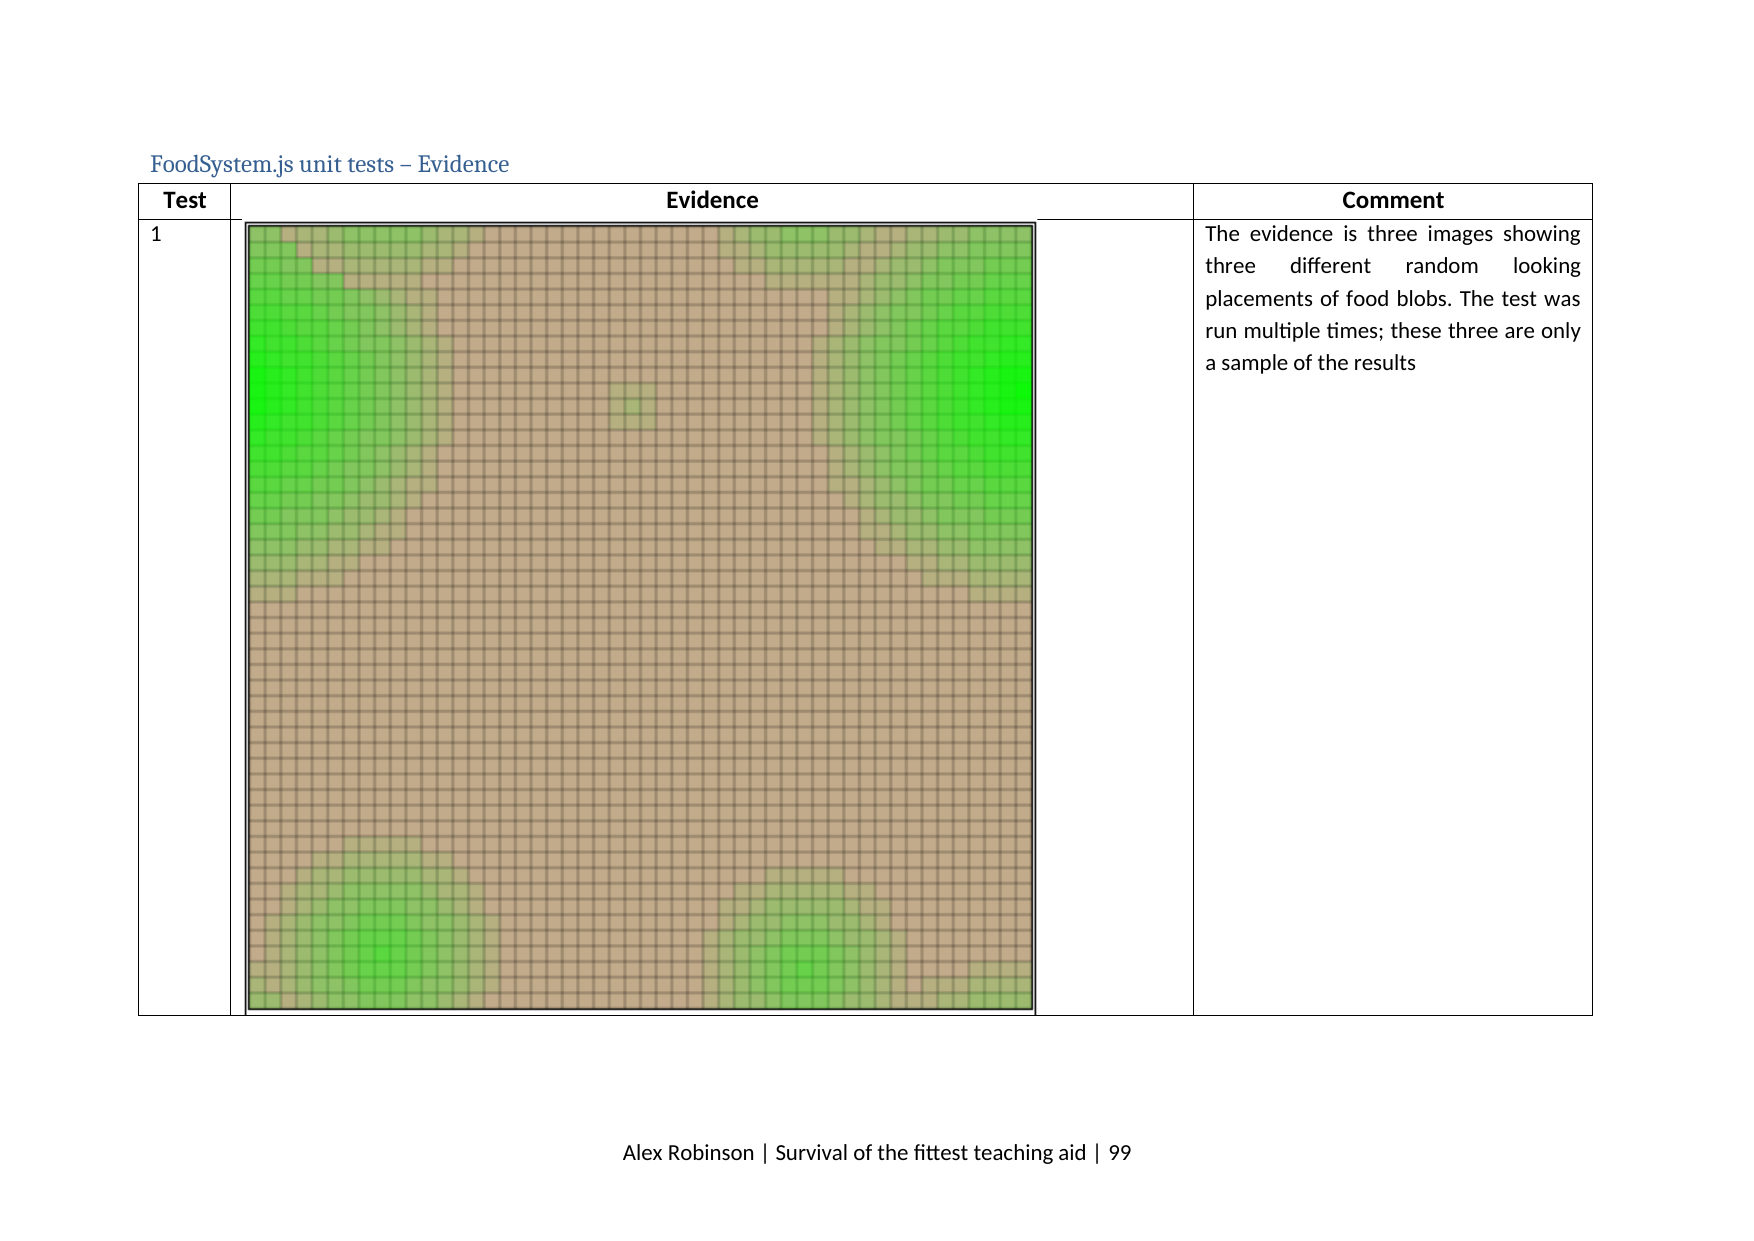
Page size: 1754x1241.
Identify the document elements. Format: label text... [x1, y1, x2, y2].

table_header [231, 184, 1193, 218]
subtitle FoodSystem.js unit tests – Evidence [150, 150, 1604, 179]
picture [242, 219, 1038, 1015]
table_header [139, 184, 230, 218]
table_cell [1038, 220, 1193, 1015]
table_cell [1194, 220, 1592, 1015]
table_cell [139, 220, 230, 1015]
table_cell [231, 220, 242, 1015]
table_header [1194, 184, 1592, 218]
